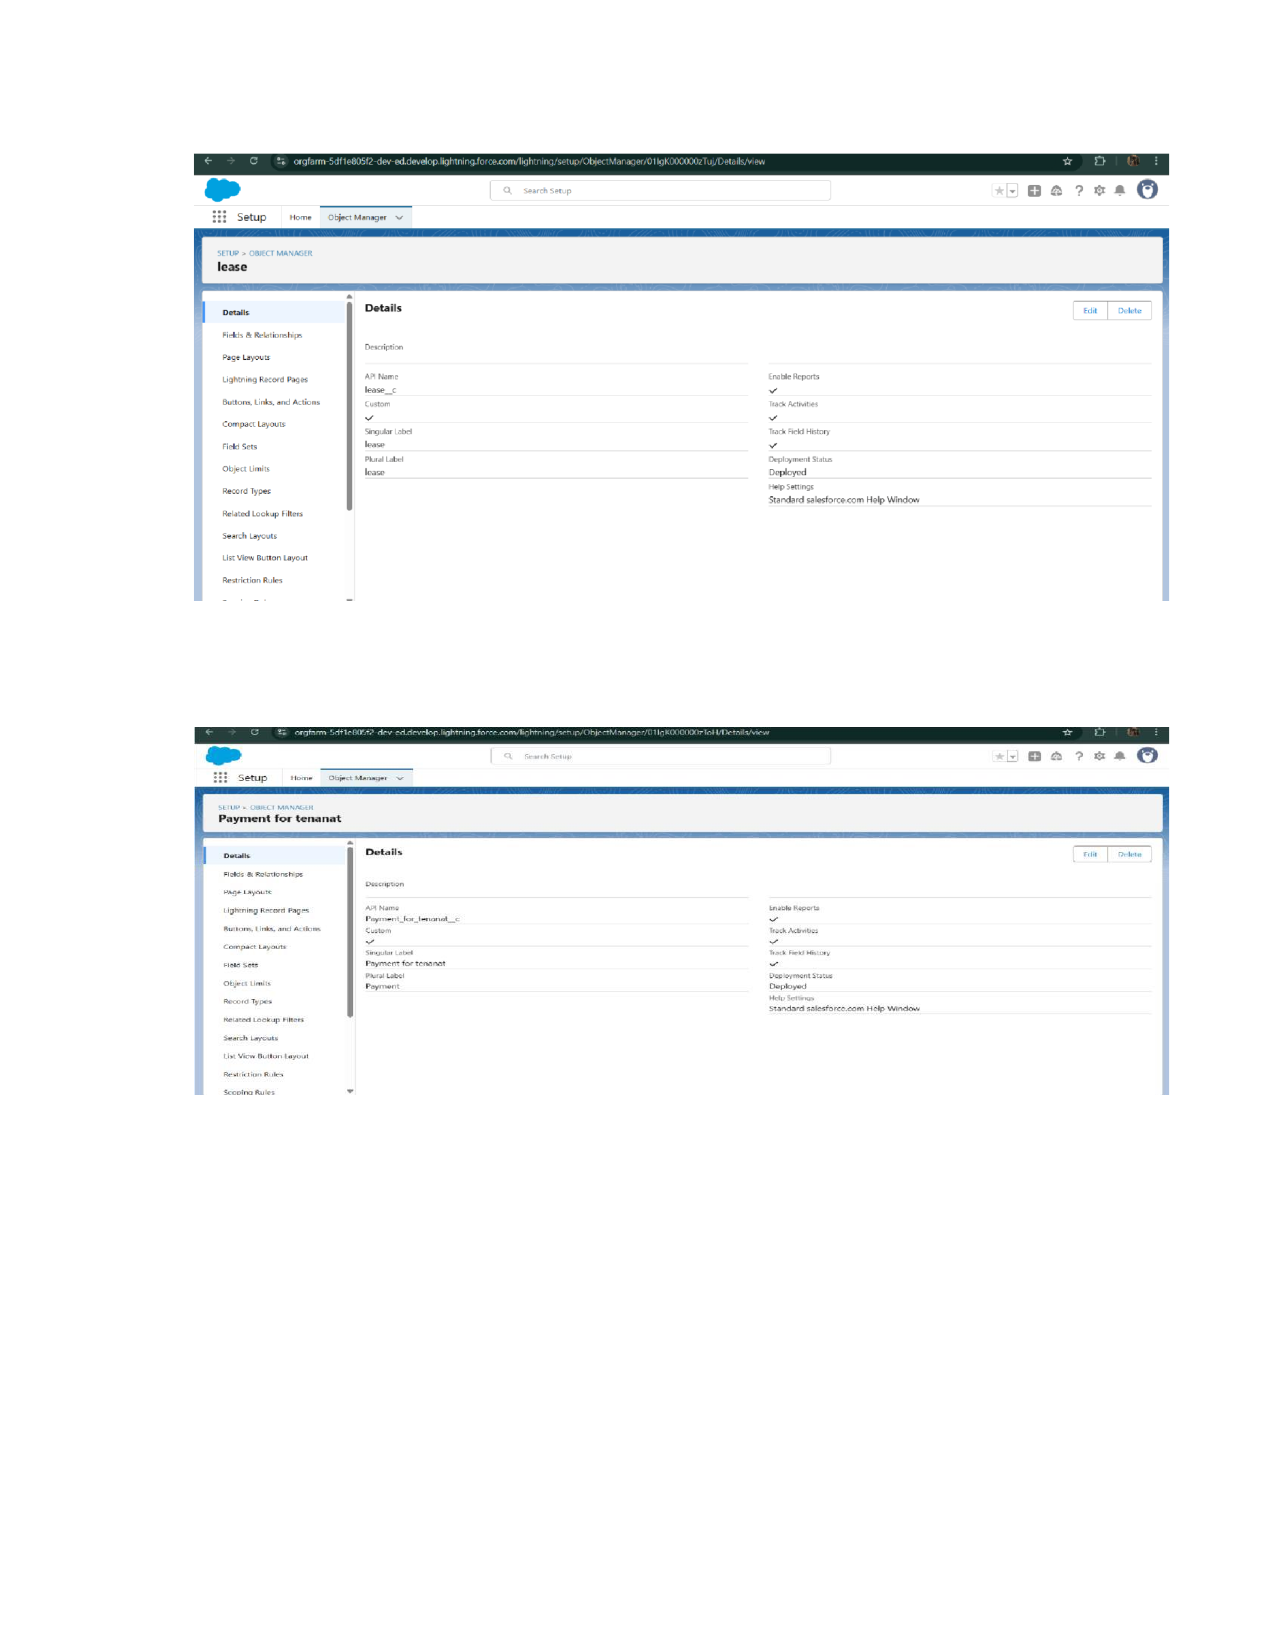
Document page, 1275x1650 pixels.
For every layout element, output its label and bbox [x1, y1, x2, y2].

picture [194, 727, 1170, 1095]
picture [193, 153, 1170, 601]
